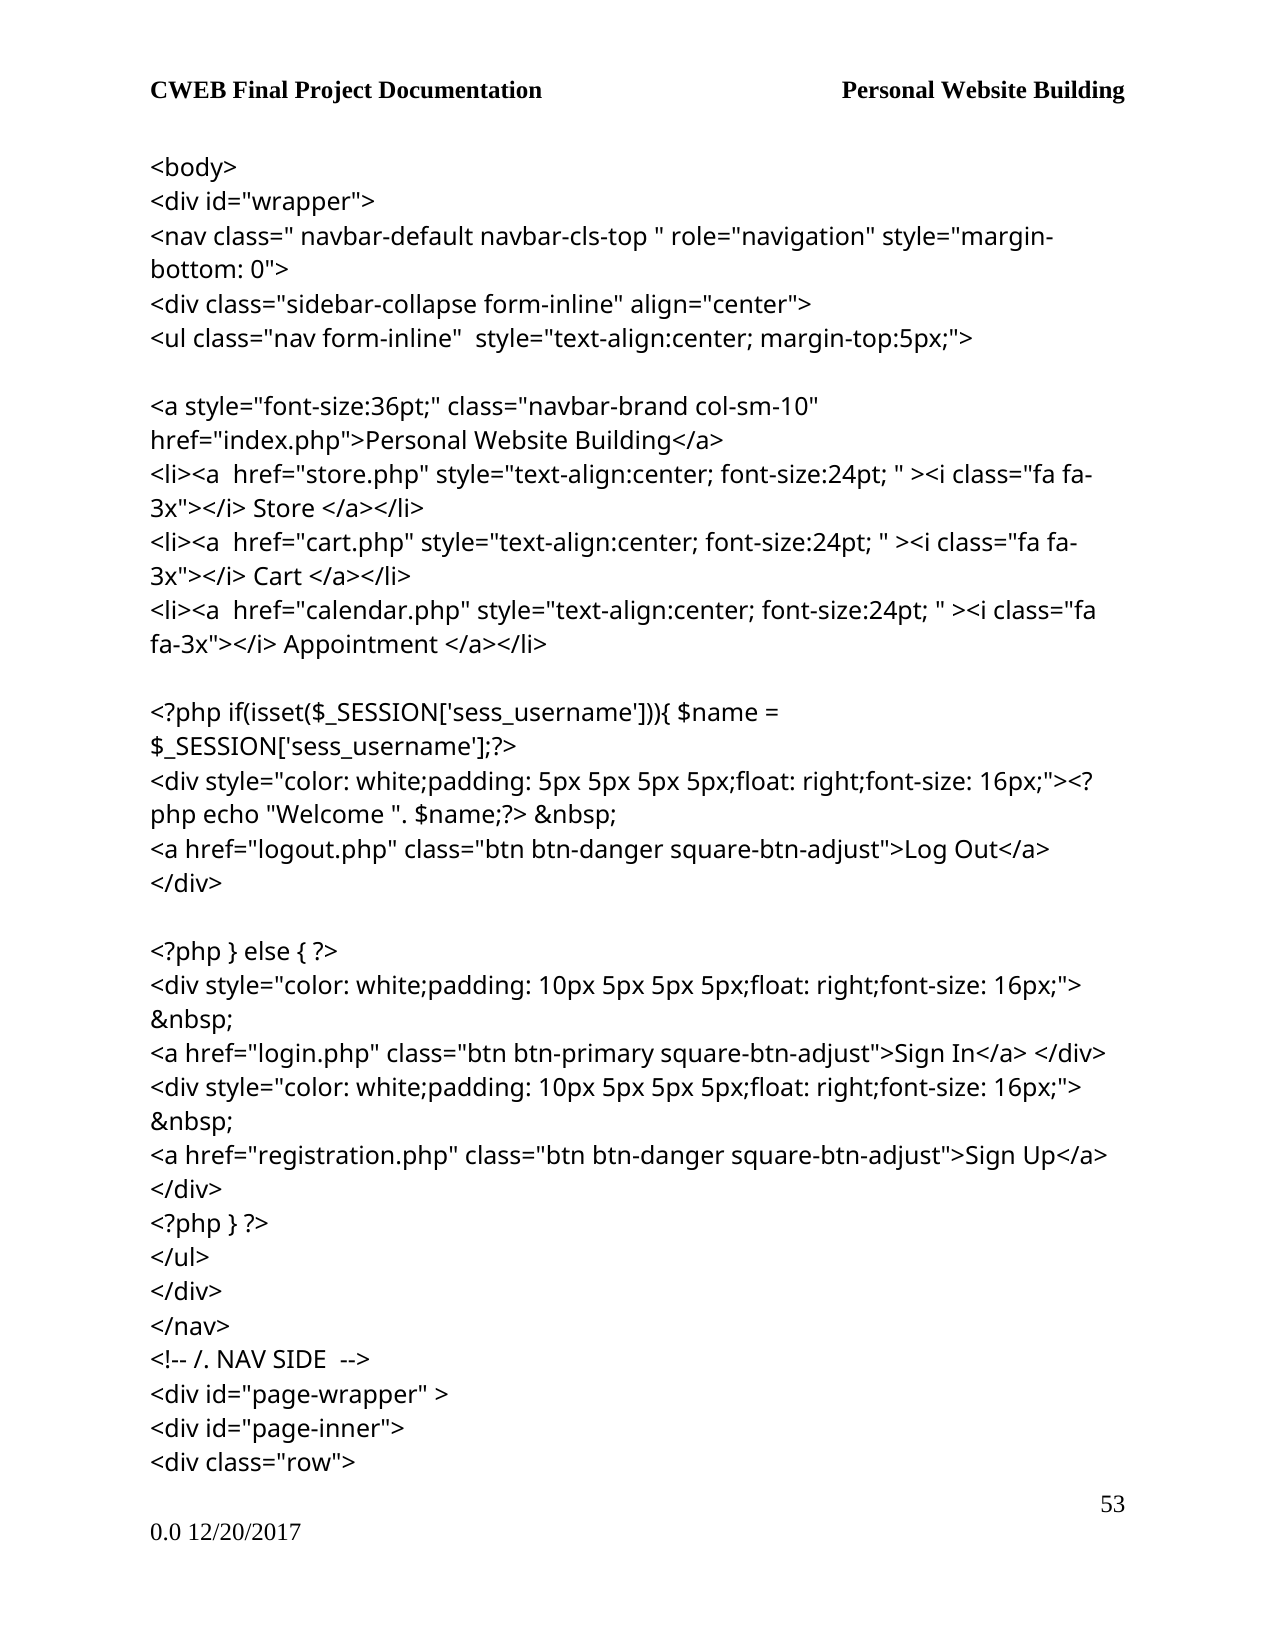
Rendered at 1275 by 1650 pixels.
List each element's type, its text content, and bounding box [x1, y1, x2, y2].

text <ul class="nav form-inline" style="text-align:center; margin-top:5px;"> [150, 320, 1125, 354]
text <a style="font-size:36pt;" class="navbar-brand col-sm-10" href="index.php">Personal Website Building</a> [150, 388, 1125, 457]
text <div id="page-wrapper" > [150, 1376, 1125, 1410]
text <div id="wrapper"> [150, 184, 1125, 218]
text </div> [150, 1274, 1125, 1308]
text </nav> [150, 1308, 1125, 1342]
text <div style="color: white;padding: 10px 5px 5px 5px;float: right;font-size: 16px;"> &nbsp; [150, 1070, 1125, 1138]
text <div id="page-inner"> [150, 1410, 1125, 1444]
text <a href="login.php" class="btn btn-primary square-btn-adjust">Sign In</a> </div> [150, 1036, 1125, 1070]
text <li><a href="cart.php" style="text-align:center; font-size:24pt; " ><i class="fa fa-3x"></i> Cart </a></li> [150, 525, 1125, 593]
text <a href="registration.php" class="btn btn-danger square-btn-adjust">Sign Up</a> </div> [150, 1138, 1125, 1206]
text <div style="color: white;padding: 5px 5px 5px 5px;float: right;font-size: 16px;"><?php echo "Welcome ". $name;?> &nbsp; [150, 763, 1125, 831]
text <?php } else { ?> [150, 933, 1125, 967]
text <nav class=" navbar-default navbar-cls-top " role="navigation" style="margin-bottom: 0"> [150, 218, 1125, 286]
text <a href="logout.php" class="btn btn-danger square-btn-adjust">Log Out</a> </div> [150, 831, 1125, 899]
text <li><a href="calendar.php" style="text-align:center; font-size:24pt; " ><i class="fa fa-3x"></i> Appointment </a></li> [150, 593, 1125, 661]
text <div class="sidebar-collapse form-inline" align="center"> [150, 286, 1125, 320]
text <div class="row"> [150, 1444, 1125, 1478]
text <!-- /. NAV SIDE --> [150, 1342, 1125, 1376]
text <body> [150, 150, 1125, 184]
text <?php if(isset($_SESSION['sess_username'])){ $name = $_SESSION['sess_username'];?> [150, 695, 1125, 763]
text <?php } ?> [150, 1206, 1125, 1240]
text <div style="color: white;padding: 10px 5px 5px 5px;float: right;font-size: 16px;"> &nbsp; [150, 967, 1125, 1036]
text </ul> [150, 1240, 1125, 1274]
text <li><a href="store.php" style="text-align:center; font-size:24pt; " ><i class="fa fa-3x"></i> Store </a></li> [150, 457, 1125, 525]
